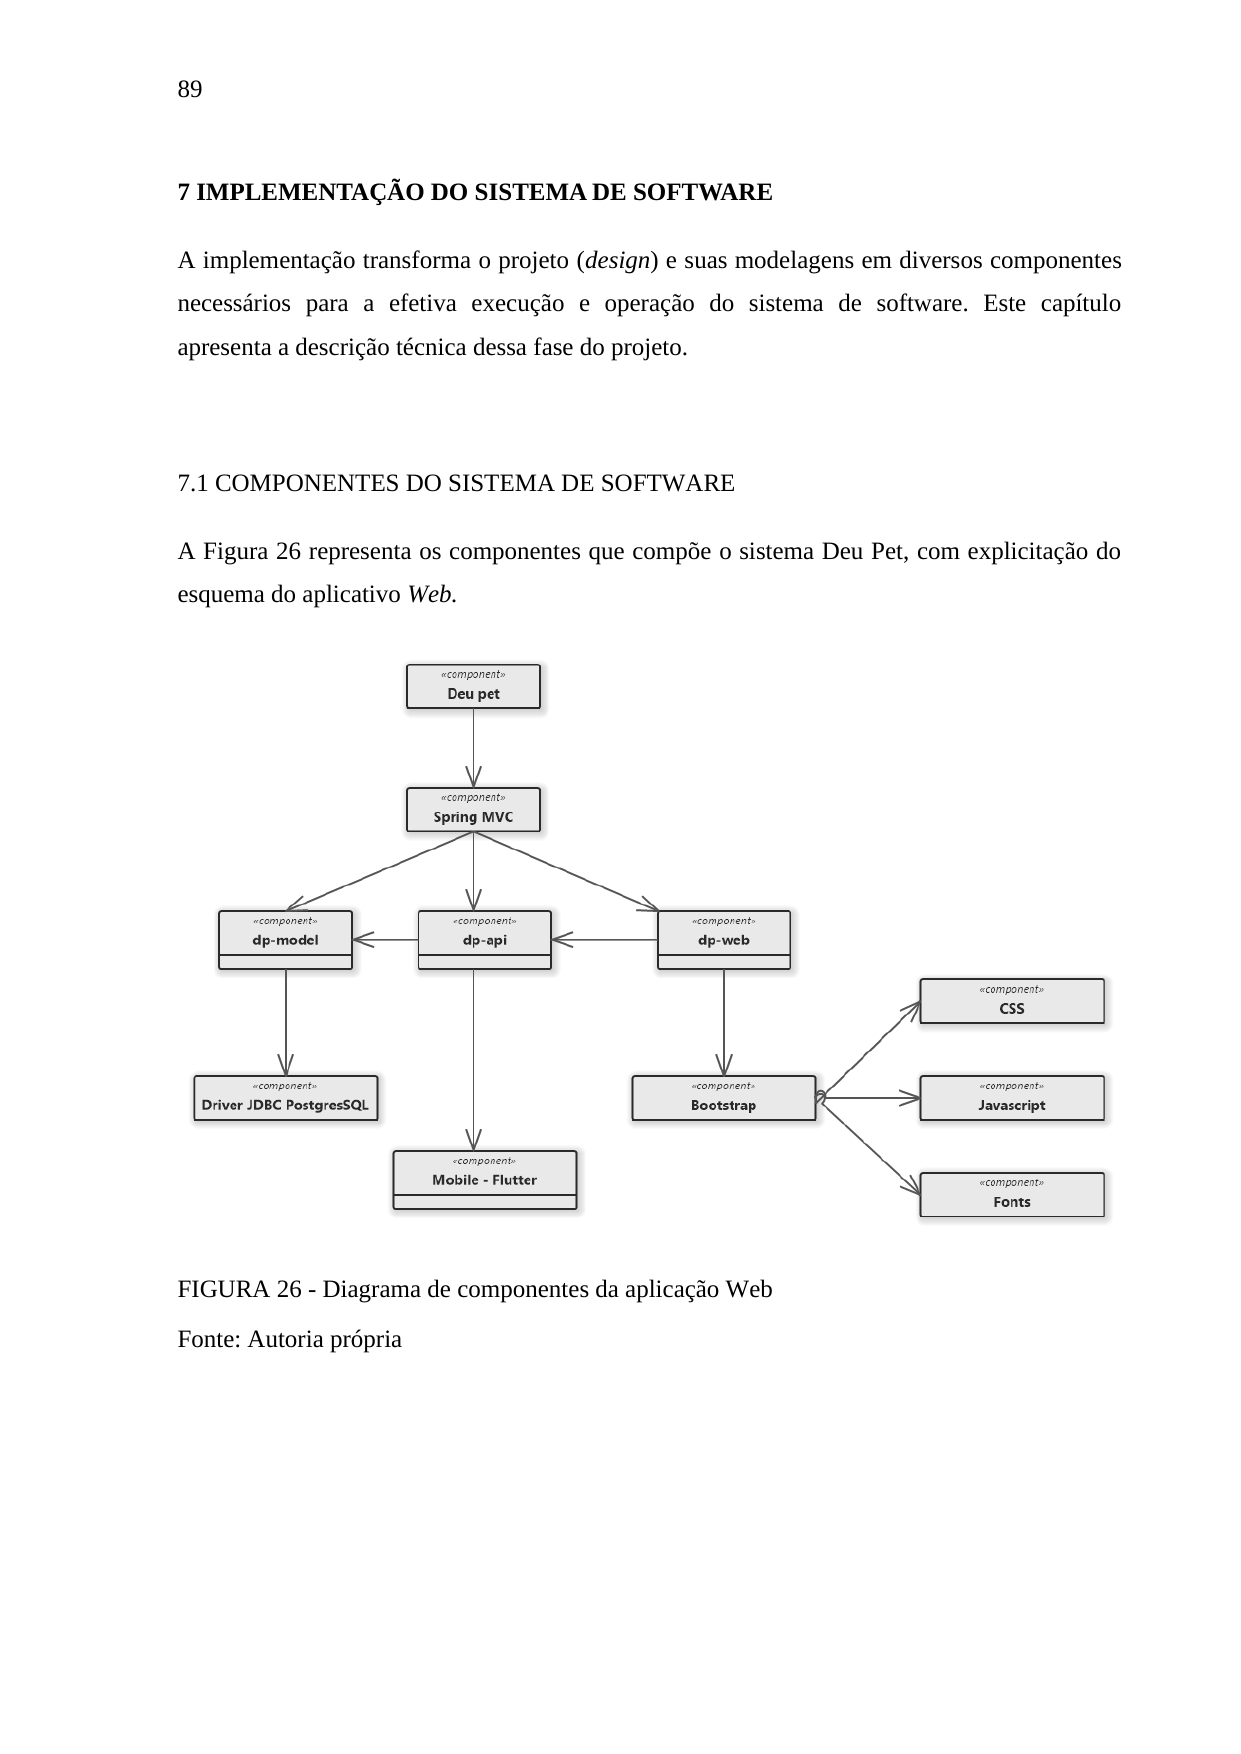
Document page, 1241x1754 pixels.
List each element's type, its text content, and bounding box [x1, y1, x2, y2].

text Fonte: Autoria própria [177, 1324, 1122, 1352]
subtitle 7.1 COMPONENTES DO SISTEMA DE SOFTWARE [177, 468, 1122, 497]
text A Figura 26 representa os componentes que compõe o sistema Deu Pet, com explicitação do esquema do aplicativo Web. [177, 536, 1122, 608]
text FIGURA 26 - Diagrama de componentes da aplicação Web [177, 1274, 1122, 1303]
subtitle 7 IMPLEMENTAÇÃO DO SISTEMA DE SOFTWARE [177, 177, 1122, 206]
text A implementação transforma o projeto (design) e suas modelagens em diversos componentes necessários para a efetiva execução e operação do sistema de software. Este capítulo apresenta a descrição técnica dessa fase do projeto. [177, 245, 1122, 360]
picture [177, 647, 1123, 1235]
